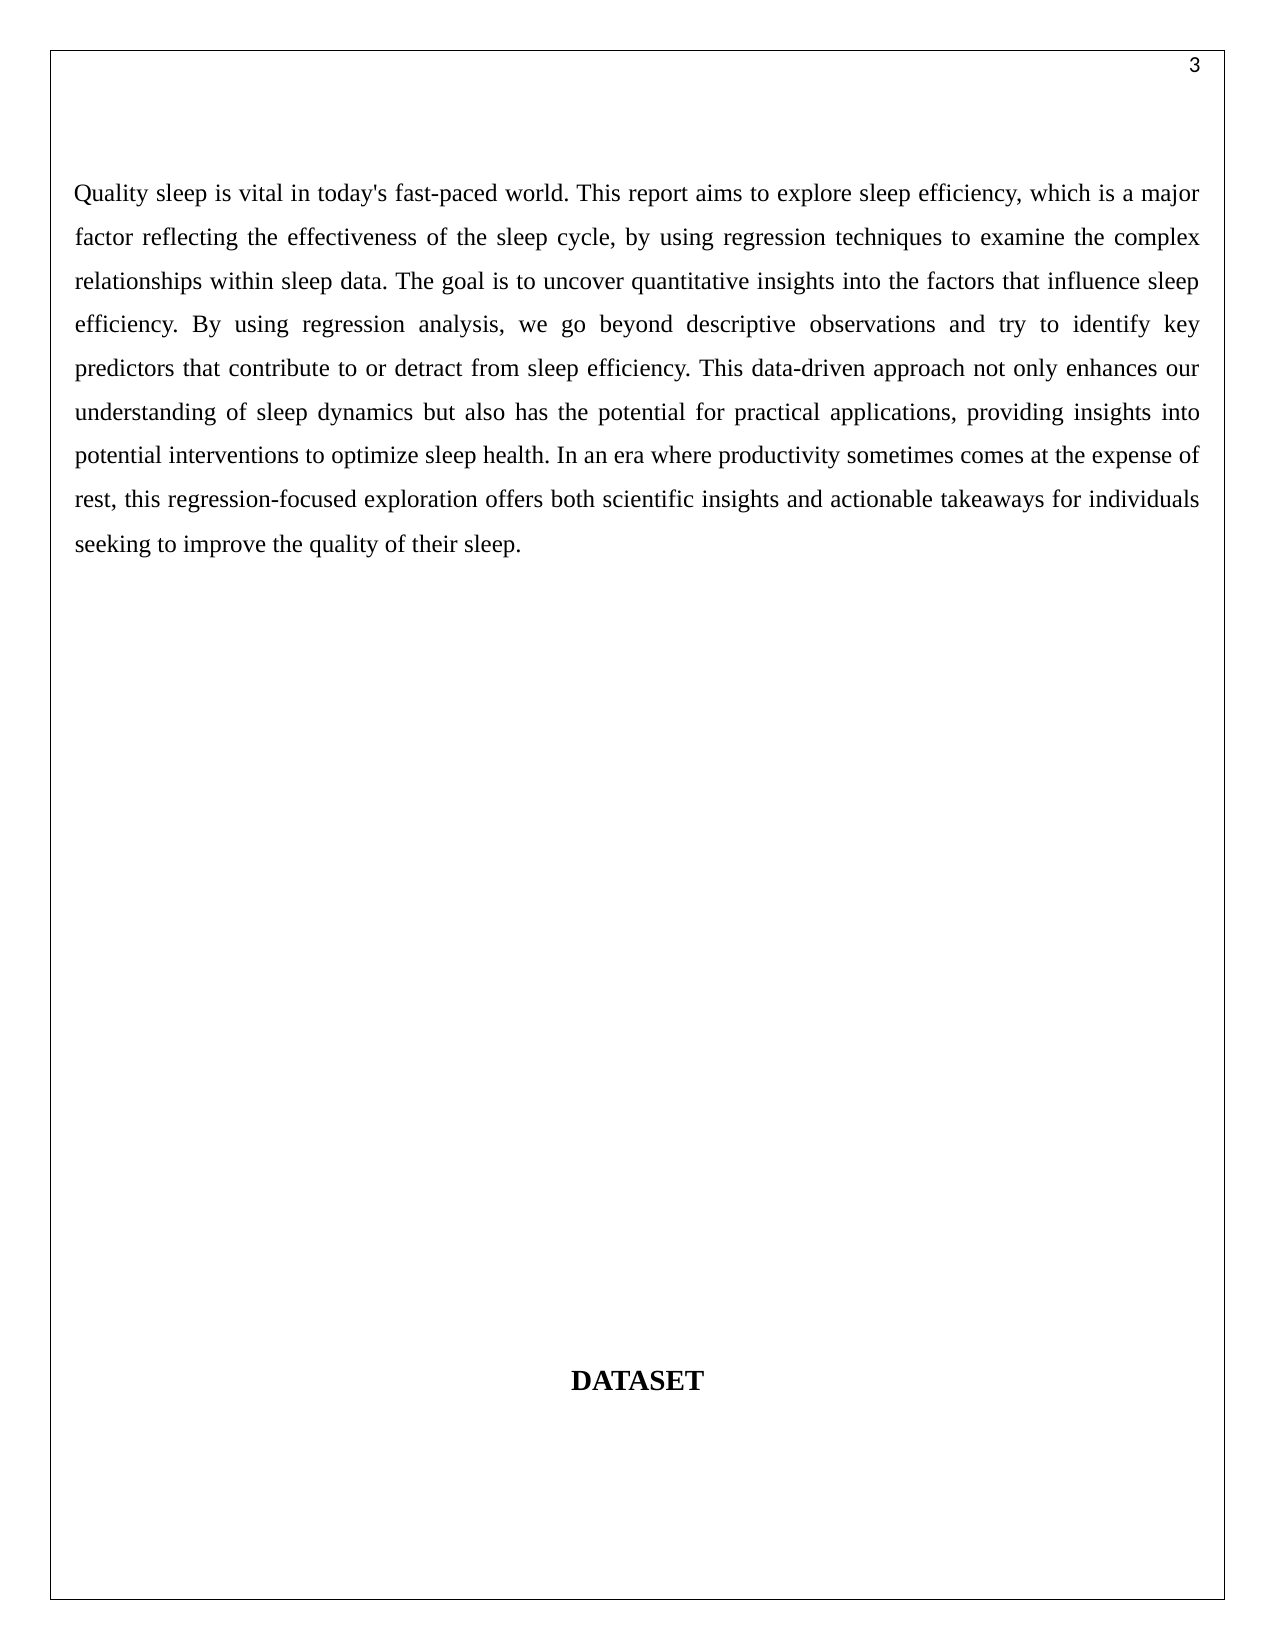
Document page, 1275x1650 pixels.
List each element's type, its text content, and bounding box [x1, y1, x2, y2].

text Quality sleep is vital in today's fast-paced world. This report aims to explore sleep efficiency, which is a major factor reflecting the effectiveness of the sleep cycle, by using regression techniques to examine the complex relationships within sleep data. The goal is to uncover quantitative insights into the factors that influence sleep efficiency. By using regression analysis, we go beyond descriptive observations and try to identify key predictors that contribute to or detract from sleep efficiency. This data-driven approach not only enhances our understanding of sleep dynamics but also has the potential for practical applications, providing insights into potential interventions to optimize sleep health. In an era where productivity sometimes comes at the expense of rest, this regression-focused exploration offers both scientific insights and actionable takeaways for individuals seeking to improve the quality of their sleep. [73, 178, 1201, 559]
subtitle DATASET [75, 1363, 1200, 1397]
